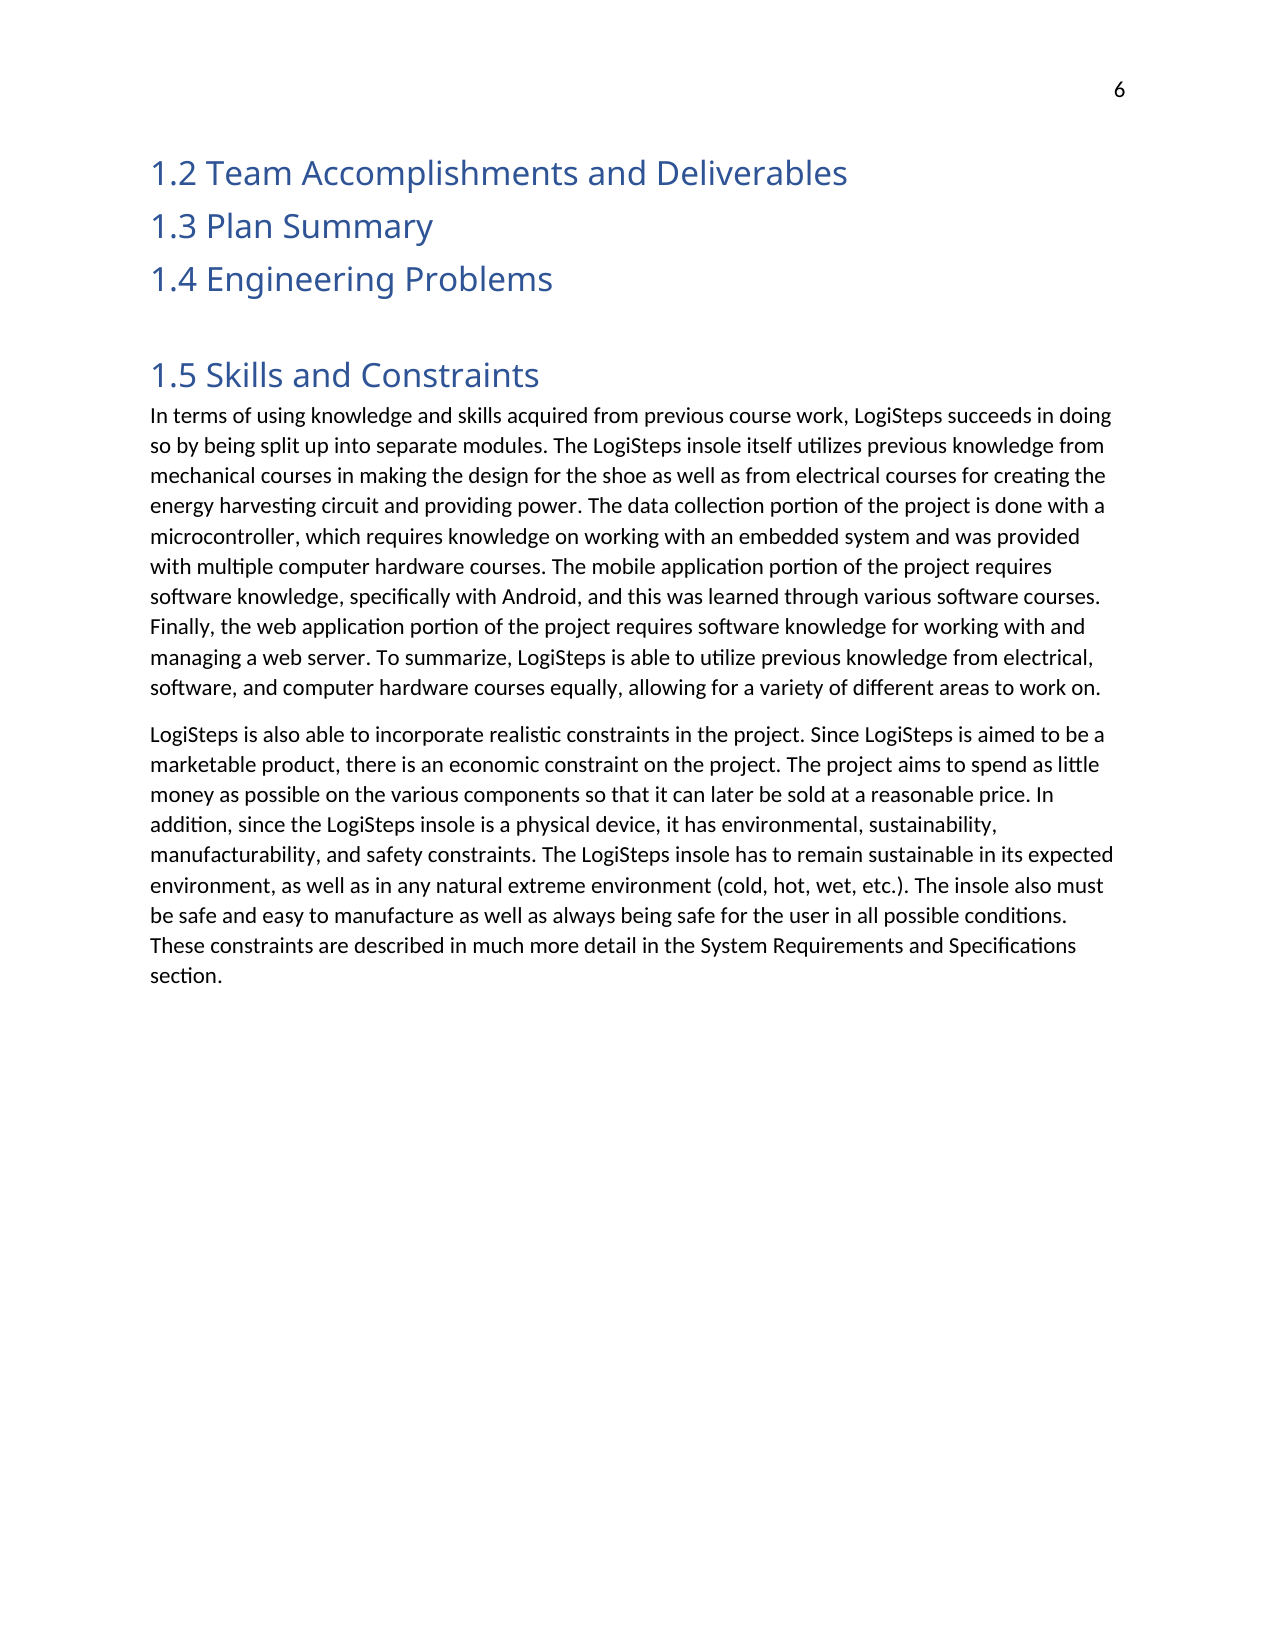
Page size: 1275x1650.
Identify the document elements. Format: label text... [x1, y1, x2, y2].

subtitle 1.3 Plan Summary [150, 203, 1125, 248]
subtitle 1.2 Team Accomplishments and Deliverables [150, 150, 1125, 195]
text LogiSteps is also able to incorporate realistic constraints in the project. Since LogiSteps is aimed to be a marketable product, there is an economic constraint on the project. The project aims to spend as little money as possible on the various components so that it can later be sold at a reasonable price. In addition, since the LogiSteps insole is a physical device, it has environmental, sustainability, manufacturability, and safety constraints. The LogiSteps insole has to remain sustainable in its expected environment, as well as in any natural extreme environment (cold, hot, wet, etc.). The insole also must be safe and easy to manufacture as well as always being safe for the user in all possible conditions. These constraints are described in much more detail in the System Requirements and Specifications section. [150, 720, 1125, 989]
subtitle 1.5 Skills and Constraints [150, 352, 1125, 397]
text In terms of using knowledge and skills acquired from previous course work, LogiSteps succeeds in doing so by being split up into separate modules. The LogiSteps insole itself utilizes previous knowledge from mechanical courses in making the design for the shoe as well as from electrical courses for creating the energy harvesting circuit and providing power. The data collection portion of the project is done with a microcontroller, which requires knowledge on working with an embedded system and was provided with multiple computer hardware courses. The mobile application portion of the project requires software knowledge, specifically with Android, and this was learned through various software courses. Finally, the web application portion of the project requires software knowledge for working with and managing a web server. To summarize, LogiSteps is able to utilize previous knowledge from electrical, software, and computer hardware courses equally, allowing for a variety of different areas to work on. [150, 401, 1125, 701]
subtitle 1.4 Engineering Problems [150, 256, 1125, 302]
